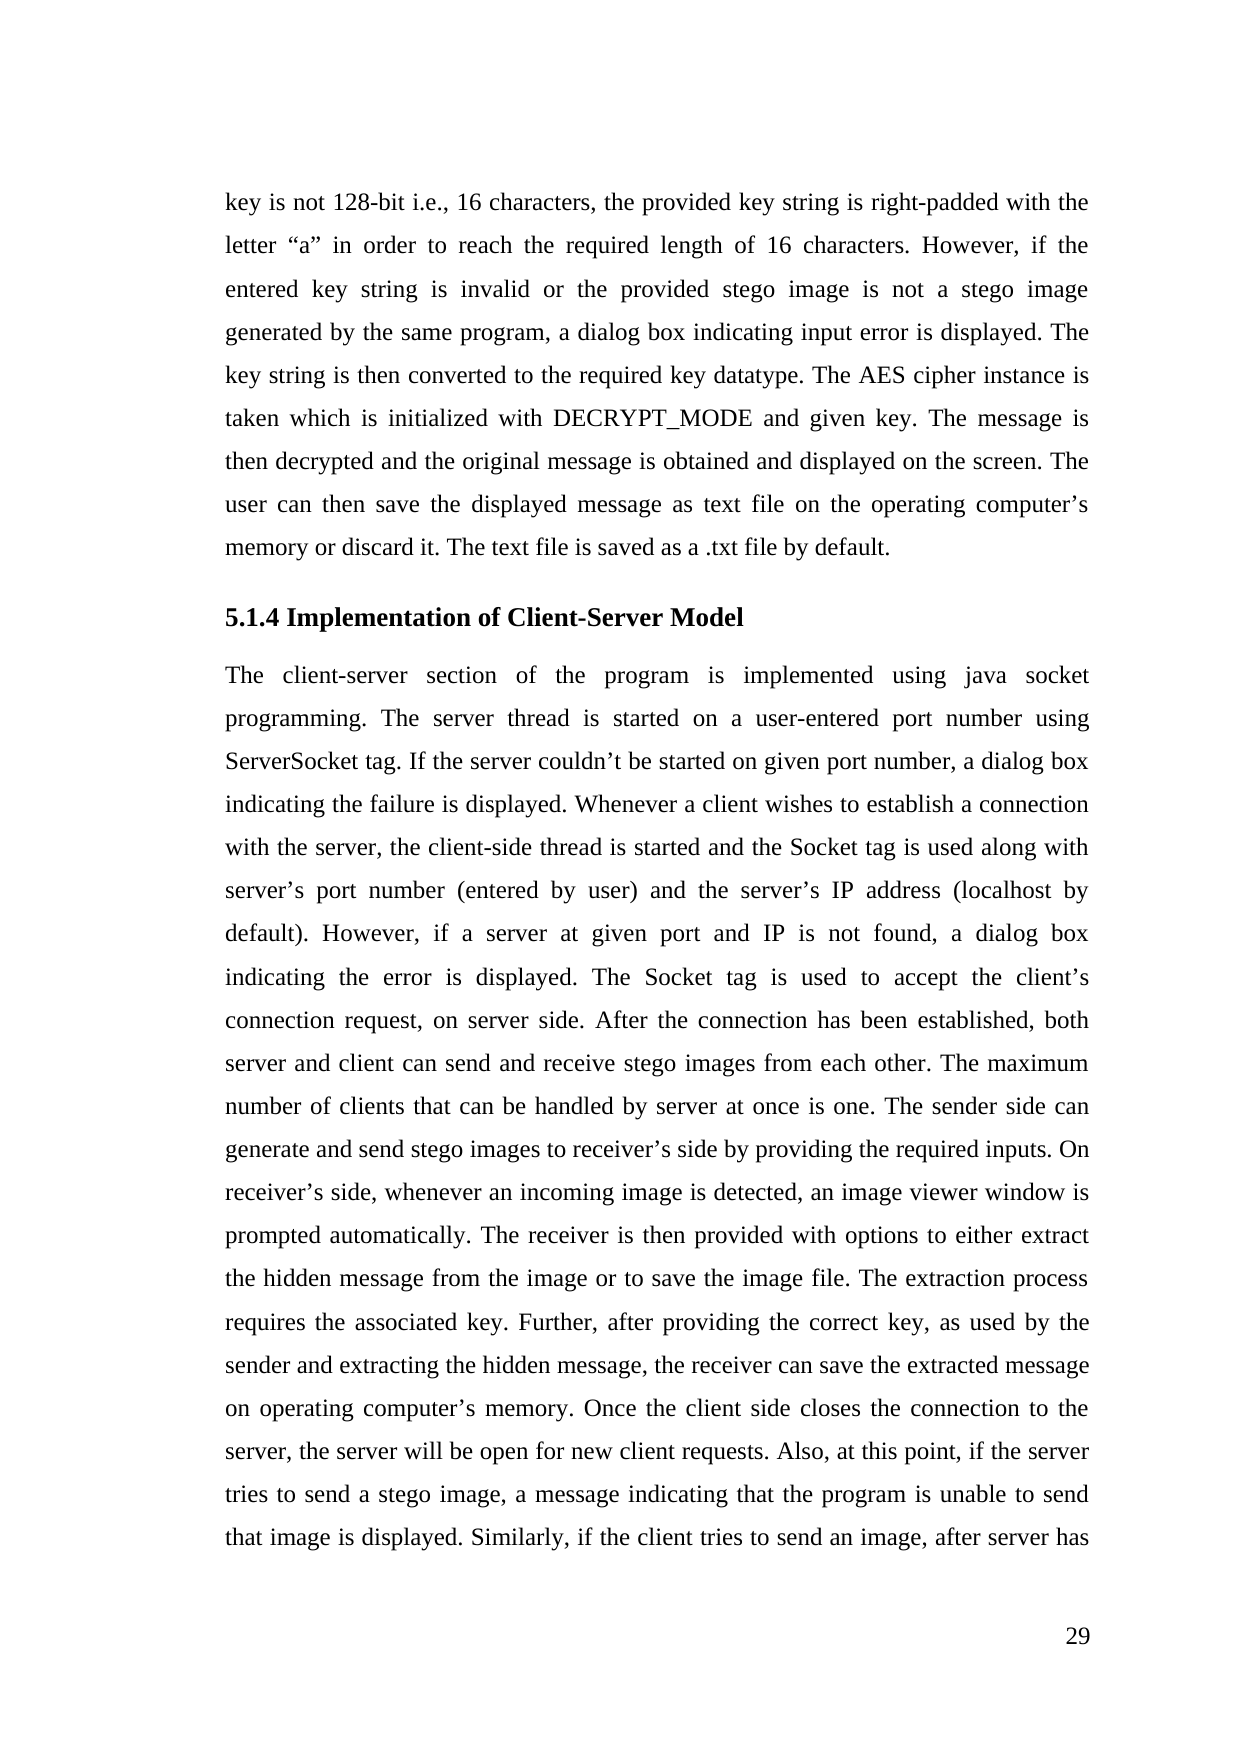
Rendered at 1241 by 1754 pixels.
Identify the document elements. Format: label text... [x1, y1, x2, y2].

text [225, 187, 1090, 561]
subtitle Implementation of Client-Server Model [225, 601, 1090, 632]
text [225, 660, 1090, 1551]
